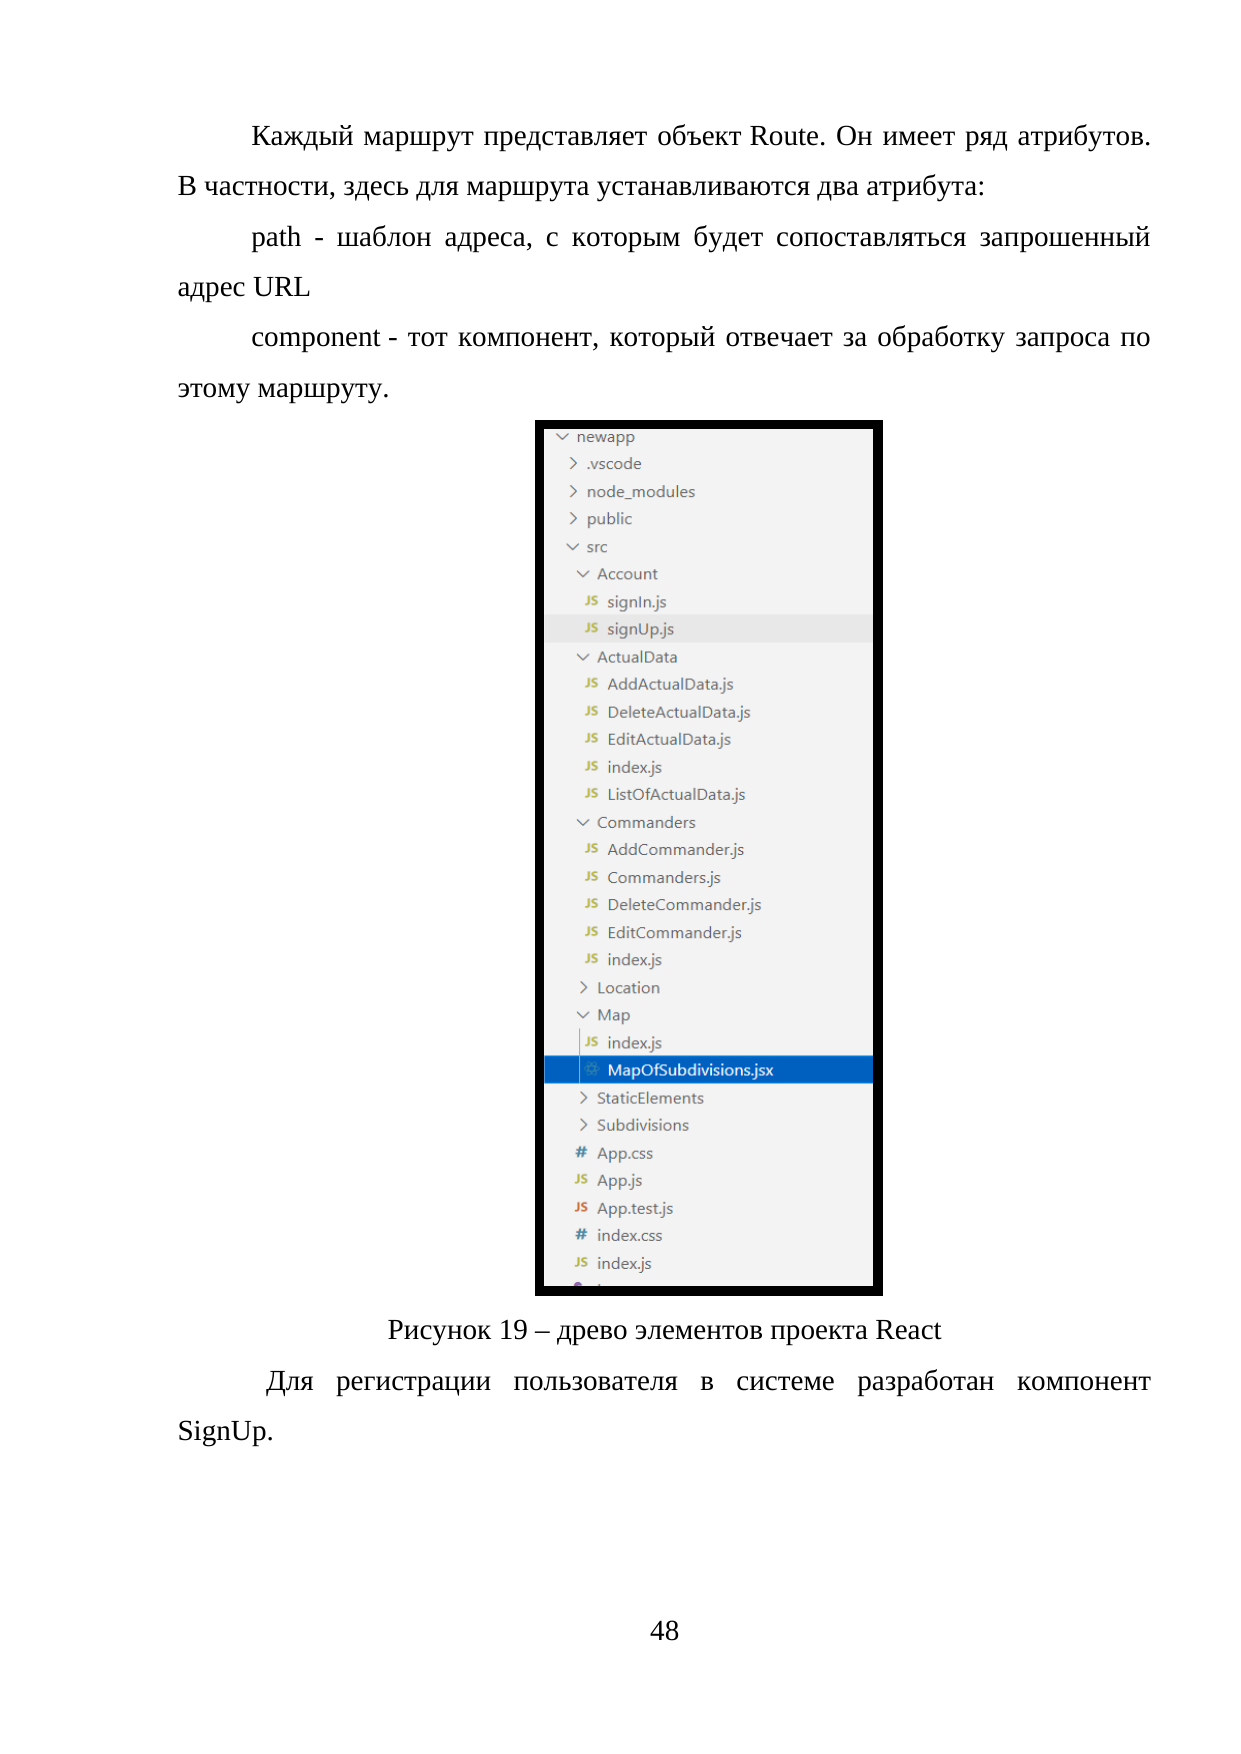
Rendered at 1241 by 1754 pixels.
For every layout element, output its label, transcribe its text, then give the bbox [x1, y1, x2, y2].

text path - шаблон адреса, с которым будет сопоставляться запрошенный адрес URL [177, 219, 1152, 303]
text component - тот компонент, который отвечает за обработку запроса по этому маршруту. [177, 319, 1152, 403]
text Каждый маршрут представляет объект Route. Он имеет ряд атрибутов. В частности, здесь для маршрута устанавливаются два атрибута: [177, 118, 1152, 202]
text Для регистрации пользователя в системе разработан компонент SignUp. [177, 1363, 1152, 1447]
picture [544, 429, 873, 1286]
